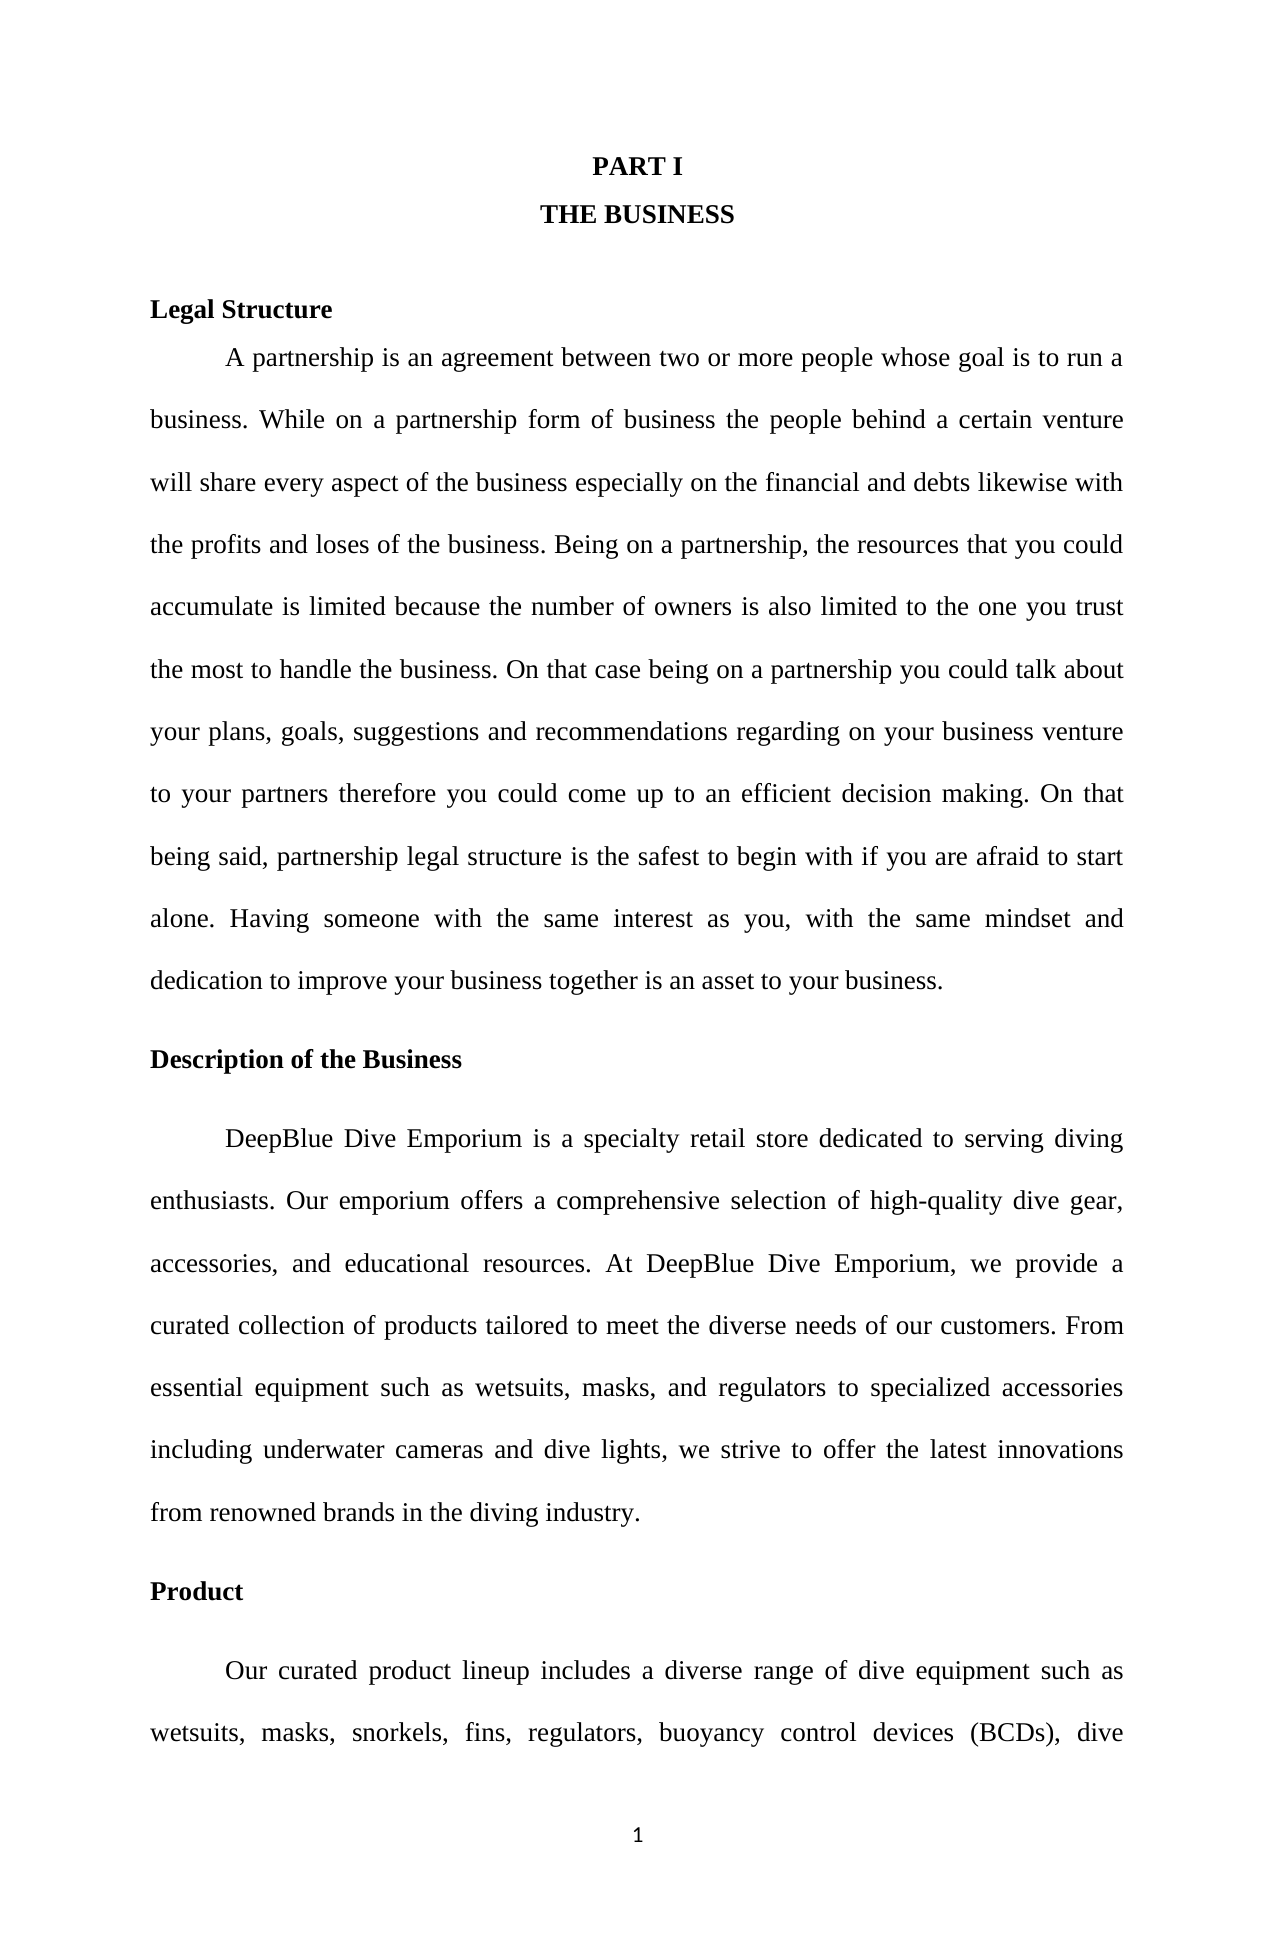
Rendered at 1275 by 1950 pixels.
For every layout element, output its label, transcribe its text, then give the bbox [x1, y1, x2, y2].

text Legal Structure [150, 293, 1125, 324]
text THE BUSINESS [150, 198, 1125, 229]
text Product [150, 1575, 1125, 1606]
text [150, 1654, 1125, 1747]
text Description of the Business [150, 1043, 1125, 1074]
text PART I [150, 150, 1125, 181]
text A partnership is an agreement between two or more people whose goal is to run a business. While on a partnership form of business the people behind a certain venture will share every aspect of the business especially on the financial and debts likewise with the profits and loses of the business. Being on a partnership, the resources that you could accumulate is limited because the number of owners is also limited to the one you trust the most to handle the business. On that case being on a partnership you could talk about your plans, goals, suggestions and recommendations regarding on your business venture to your partners therefore you could come up to an efficient decision making. On that being said, partnership legal structure is the safest to begin with if you are afraid to start alone. Having someone with the same interest as you, with the same mindset and dedication to improve your business together is an asset to your business. [150, 341, 1125, 995]
text DeepBlue Dive Emporium is a specialty retail store dedicated to serving diving enthusiasts. Our emporium offers a comprehensive selection of high-quality dive gear, accessories, and educational resources. At DeepBlue Dive Emporium, we provide a curated collection of products tailored to meet the diverse needs of our customers. From essential equipment such as wetsuits, masks, and regulators to specialized accessories including underwater cameras and dive lights, we strive to offer the latest innovations from renowned brands in the diving industry. [150, 1122, 1125, 1527]
